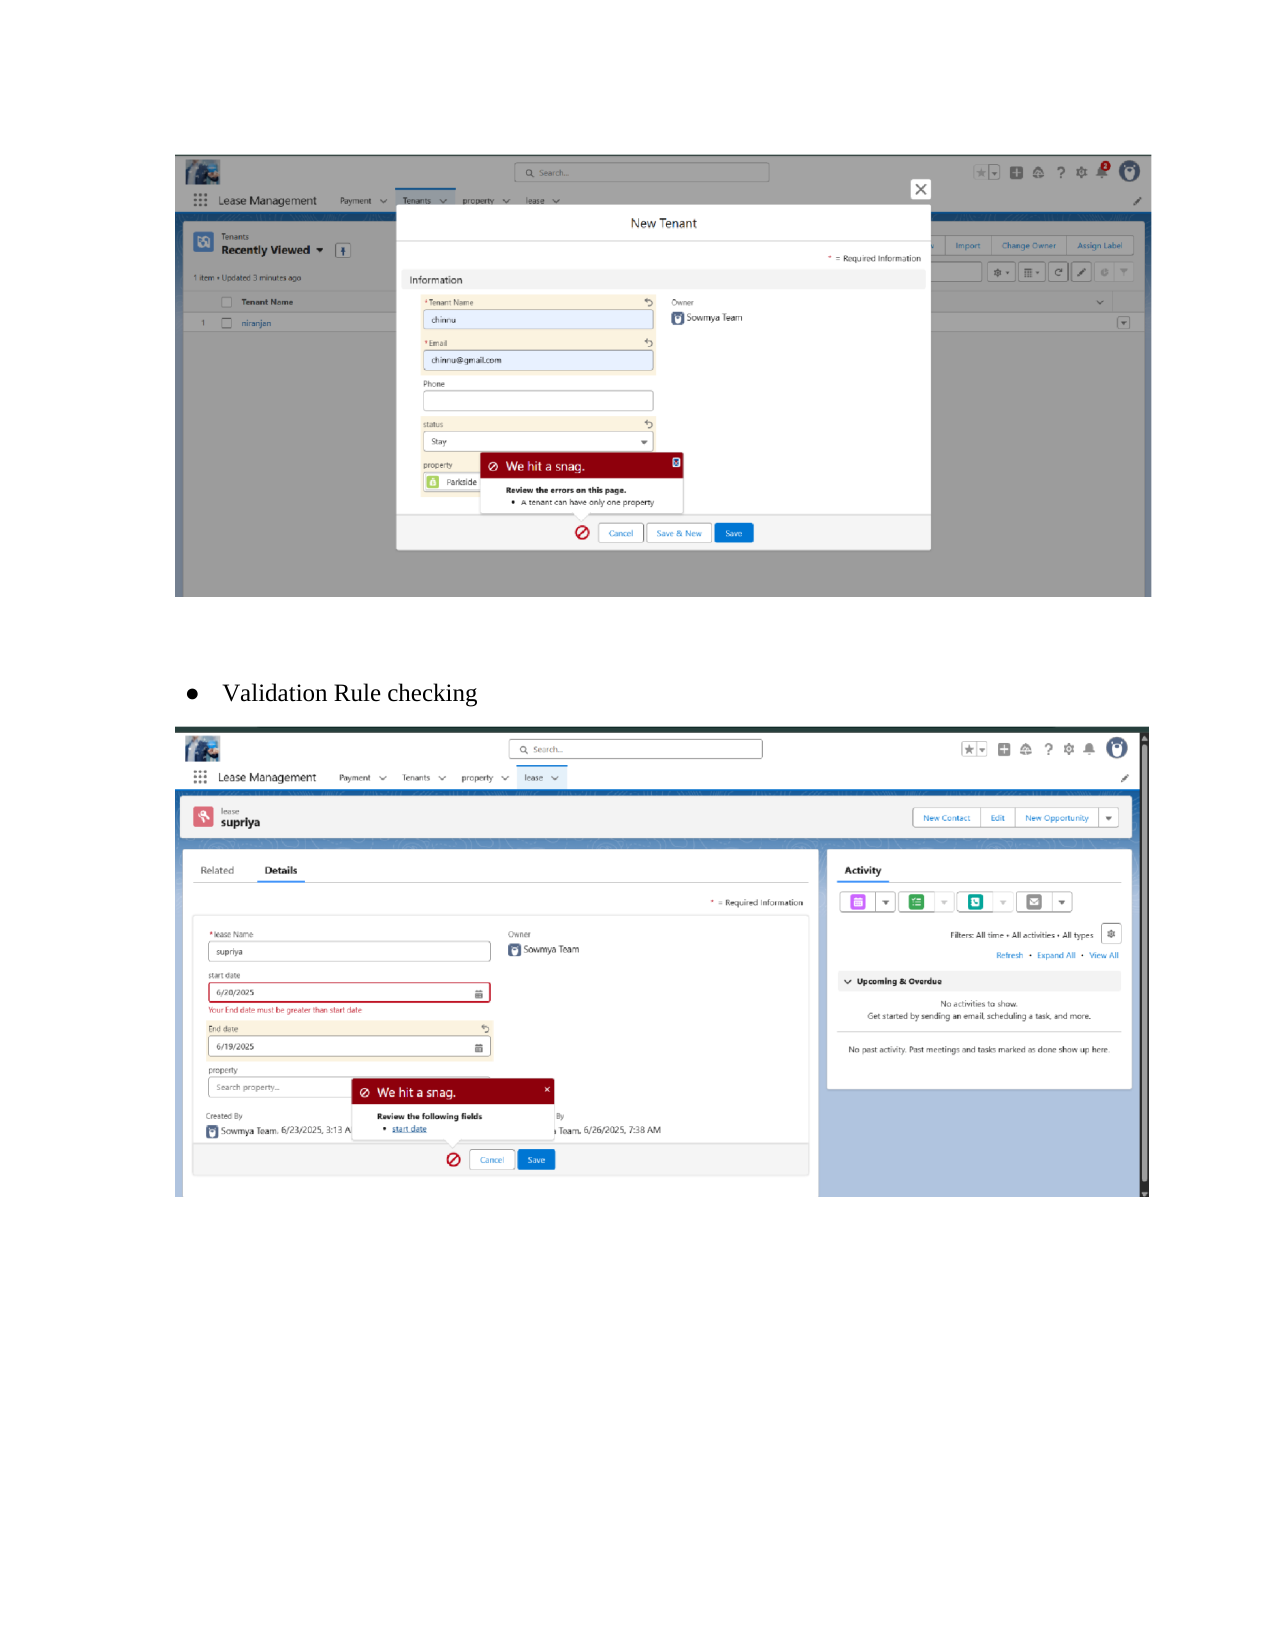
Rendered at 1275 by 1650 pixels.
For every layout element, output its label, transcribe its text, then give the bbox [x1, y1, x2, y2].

picture [175, 726, 1149, 1197]
list Validation Rule checking [184, 678, 1200, 707]
picture [175, 154, 1152, 597]
